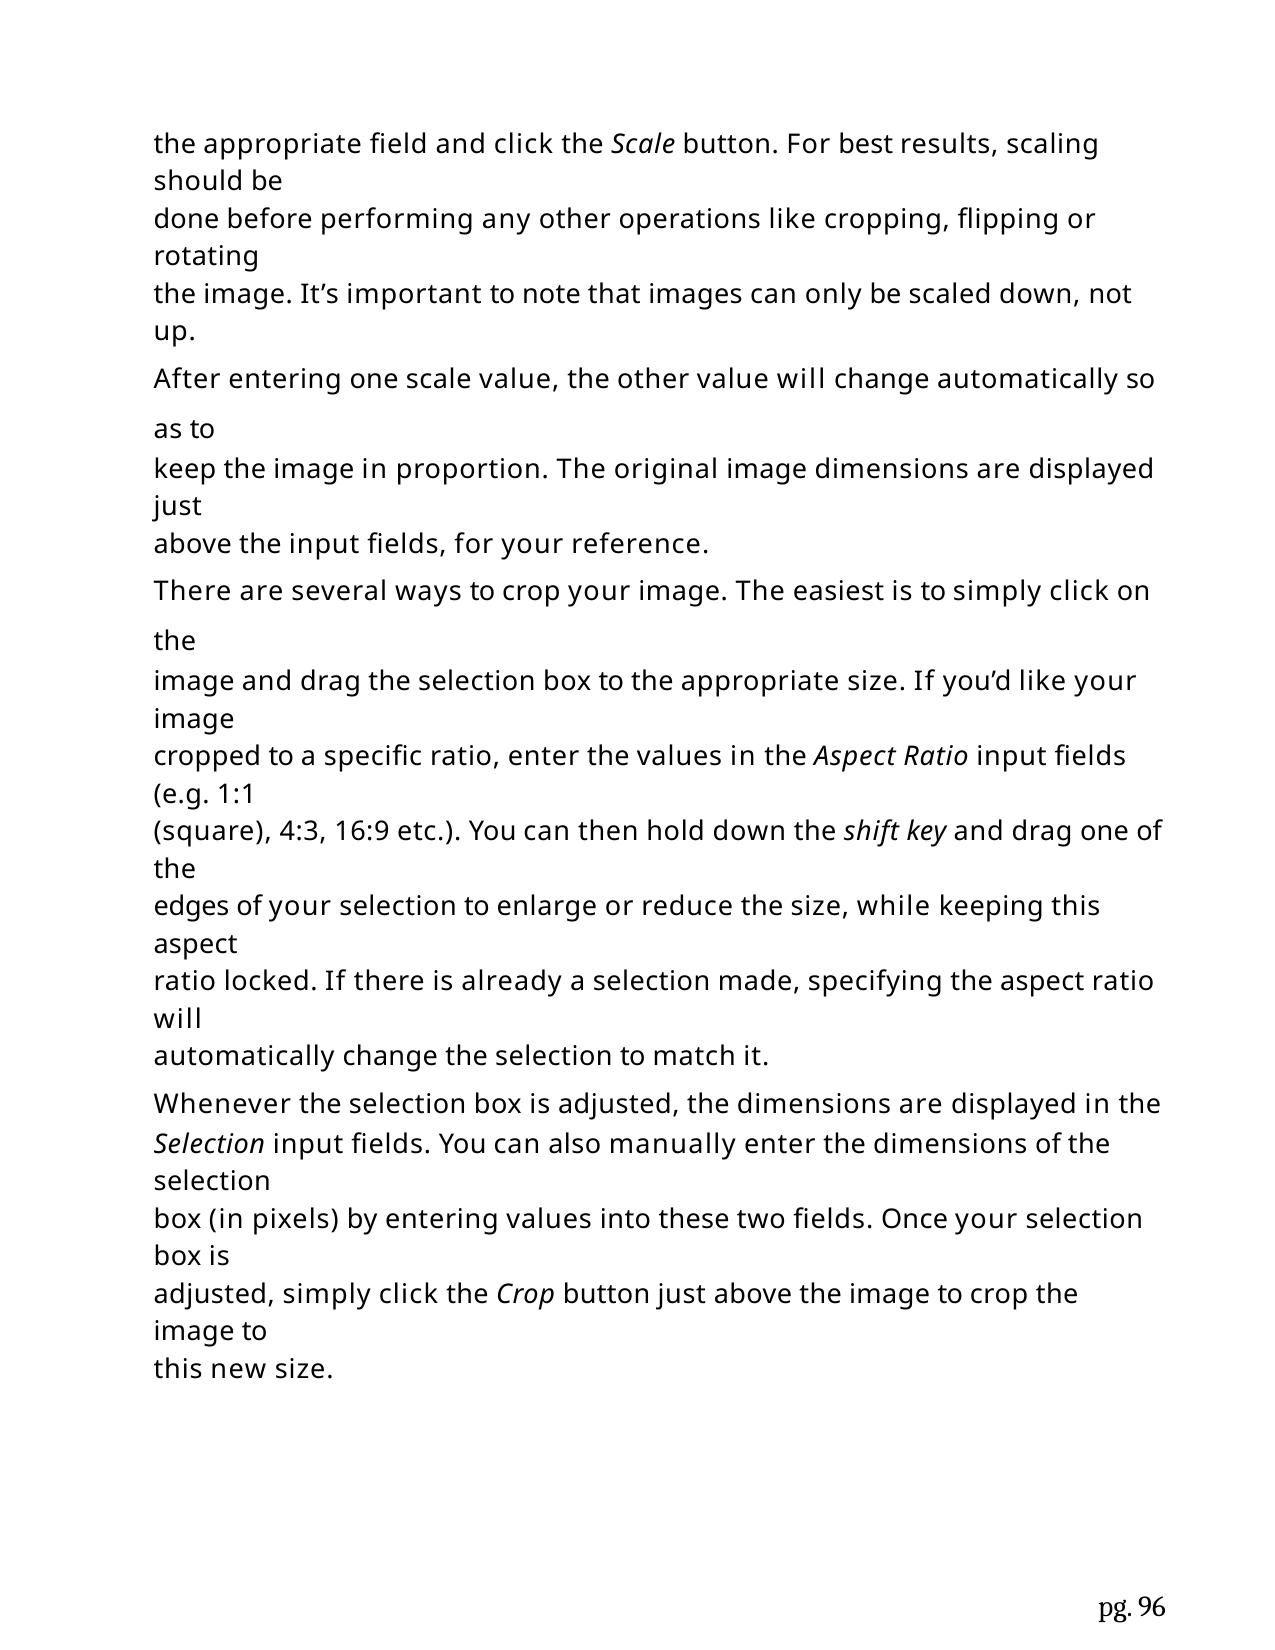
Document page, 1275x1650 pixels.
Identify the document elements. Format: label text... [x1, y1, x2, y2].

text Whenever the selection box is adjusted, the dimensions are displayed in the [153, 1073, 1166, 1123]
text this new size. [153, 1348, 1166, 1386]
text automatically change the selection to match it. [153, 1036, 1166, 1073]
text done before performing any other operations like cropping, flipping or rotating [153, 198, 1166, 273]
text cropped to a specific ratio, enter the values in the Aspect Ratio input fields (e.g. 1:1 [153, 736, 1166, 811]
text above the input fields, for your reference. [153, 523, 1166, 561]
text There are several ways to crop your image. The easiest is to simply click on the [153, 561, 1166, 661]
text (square), 4:3, 16:9 etc.). You can then hold down the shift key and drag one of the [153, 811, 1166, 886]
text ratio locked. If there is already a selection made, specifying the aspect ratio will [153, 961, 1166, 1036]
text Selection input fields. You can also manually enter the dimensions of the selection [153, 1123, 1166, 1198]
text adjusted, simply click the Crop button just above the image to crop the image to [153, 1273, 1166, 1348]
text After entering one scale value, the other value will change automatically so as to [153, 348, 1166, 448]
text edges of your selection to enlarge or reduce the size, while keeping this aspect [153, 886, 1166, 961]
text the appropriate field and click the Scale button. For best results, scaling should be [153, 123, 1166, 198]
text the image. It’s important to note that images can only be scaled down, not up. [153, 273, 1166, 348]
text keep the image in proportion. The original image dimensions are displayed just [153, 448, 1166, 523]
text image and drag the selection box to the appropriate size. If you’d like your image [153, 661, 1166, 736]
text box (in pixels) by entering values into these two fields. Once your selection box is [153, 1198, 1166, 1273]
